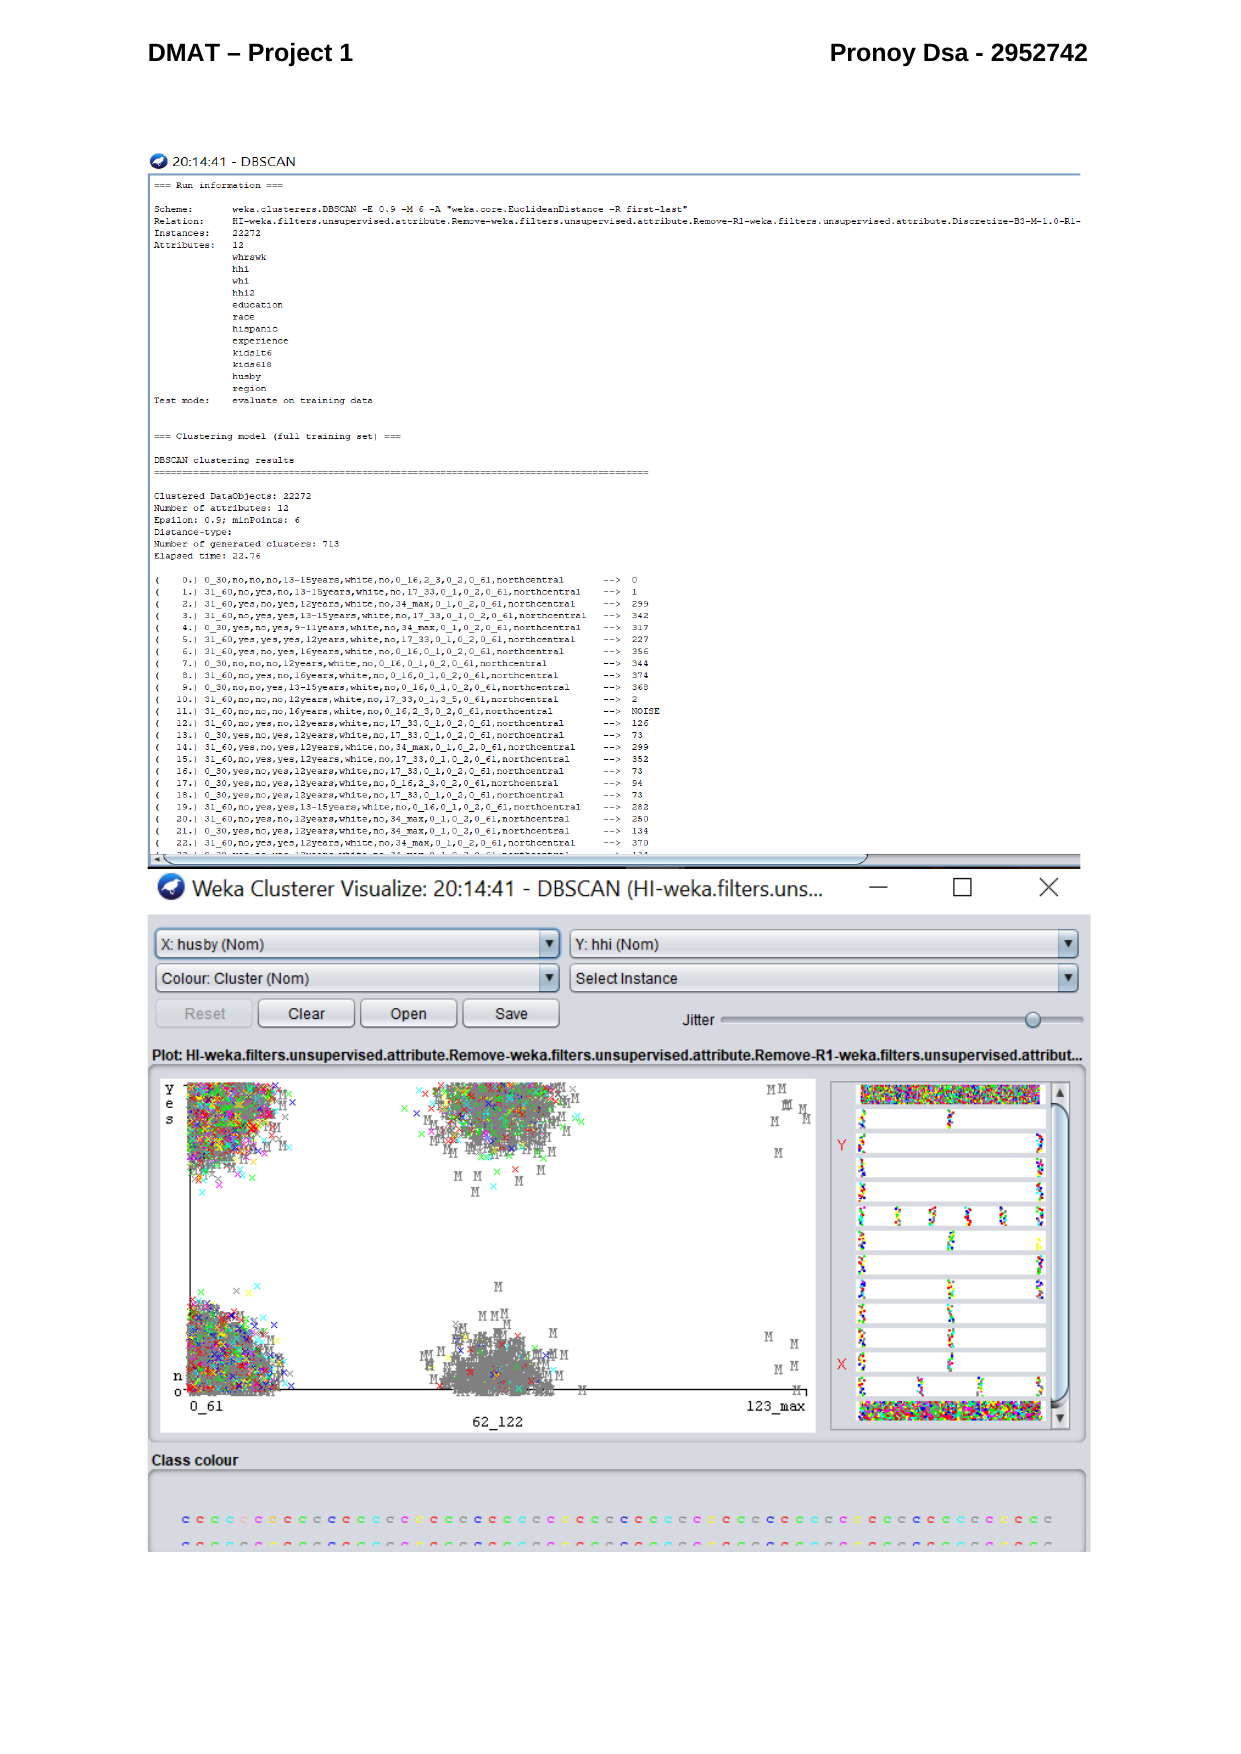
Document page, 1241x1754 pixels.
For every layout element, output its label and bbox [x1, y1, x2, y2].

picture [147, 872, 1091, 1552]
picture [147, 150, 1081, 869]
